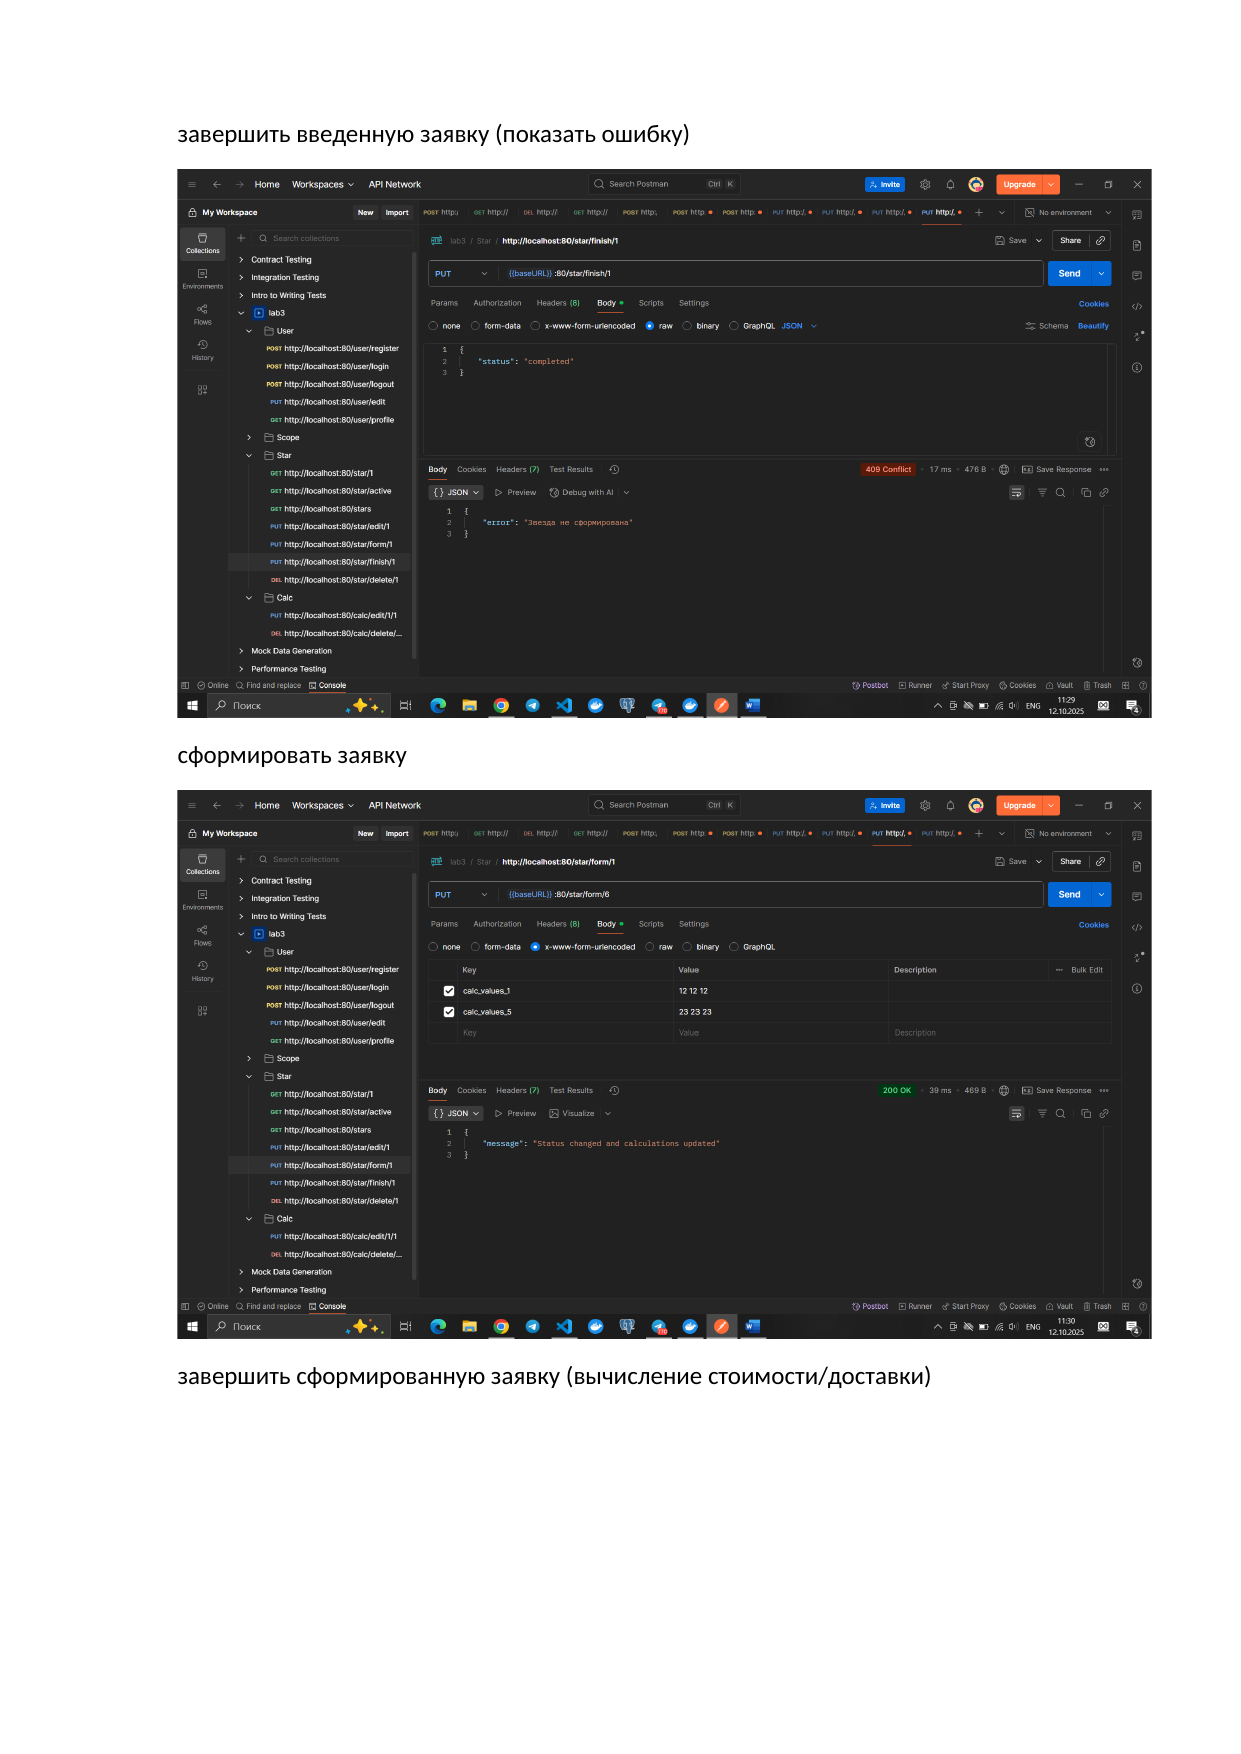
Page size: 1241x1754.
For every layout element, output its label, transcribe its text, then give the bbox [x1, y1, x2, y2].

picture [177, 790, 1152, 1339]
picture [177, 169, 1152, 718]
text сформировать заявку [177, 739, 1152, 769]
text завершить введенную заявку (показать ошибку) [177, 118, 1152, 149]
text завершить сформированную заявку (вычисление стоимости/доставки) [177, 1360, 1152, 1391]
